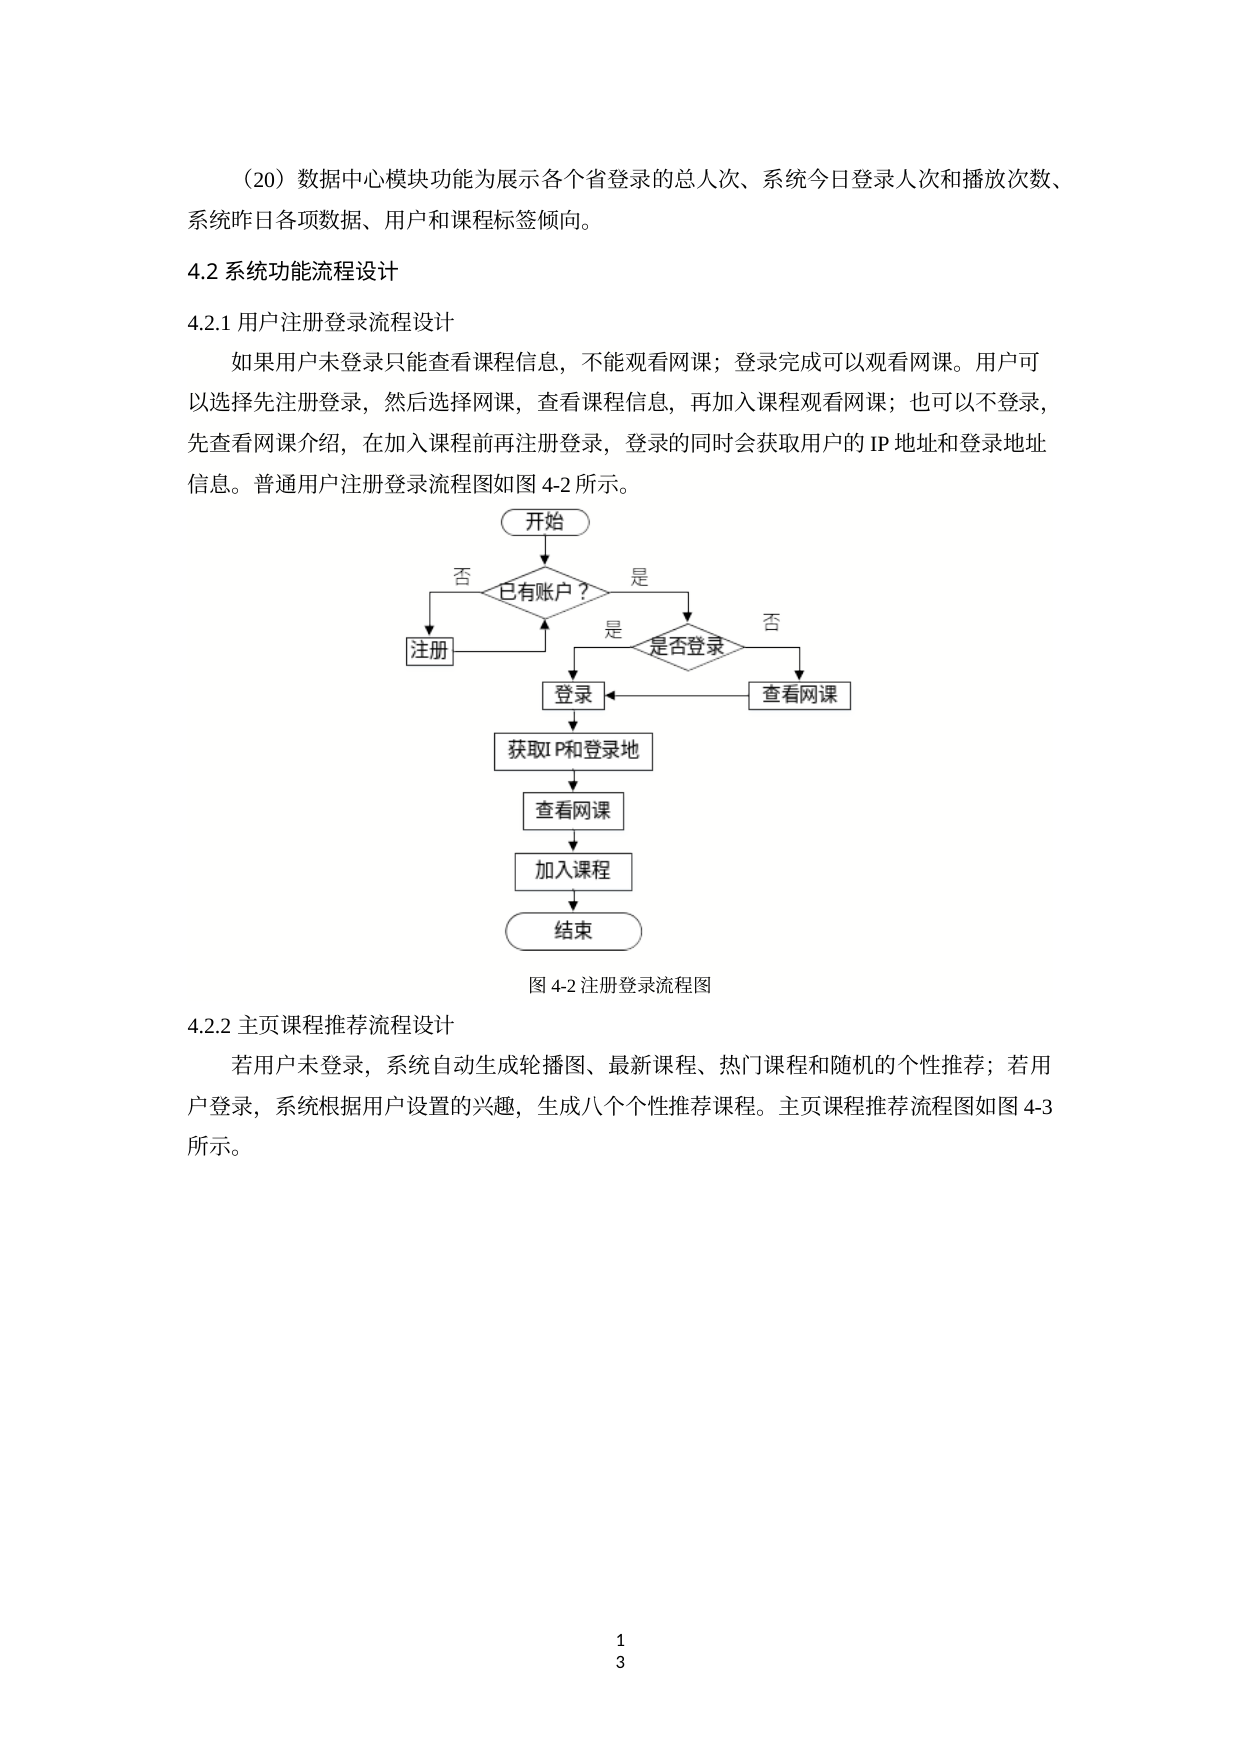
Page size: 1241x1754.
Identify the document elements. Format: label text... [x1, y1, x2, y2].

text 4.2.2 主页课程推荐流程设计 [187, 1007, 1053, 1040]
text 若用户未登录，系统自动生成轮播图、最新课程、热门课程和随机的个性推荐；若用户登录，系统根据用户设置的兴趣，生成八个个性推荐课程。主页课程推荐流程图如图4-3所示。 [187, 1048, 1053, 1162]
text 图4-2 注册登录流程图 [187, 968, 1053, 1001]
text 如果用户未登录只能查看课程信息，不能观看网课；登录完成可以观看网课。用户可以选择先注册登录，然后选择网课，查看课程信息，再加入课程观看网课；也可以不登录，先查看网课介绍，在加入课程前再注册登录，登录的同时会获取用户的IP地址和登录地址信息。普通用户注册登录流程图如图4-2所示。 [187, 344, 1053, 499]
text 4.2.1 用户注册登录流程设计 [187, 304, 1053, 337]
list 数据中心模块功能为展示各个省登录的总人次、系统今日登录人次和播放次数、系统昨日各项数据、用户和课程标签倾向。 [187, 162, 1053, 235]
text 4.2 系统功能流程设计 [187, 253, 1053, 286]
